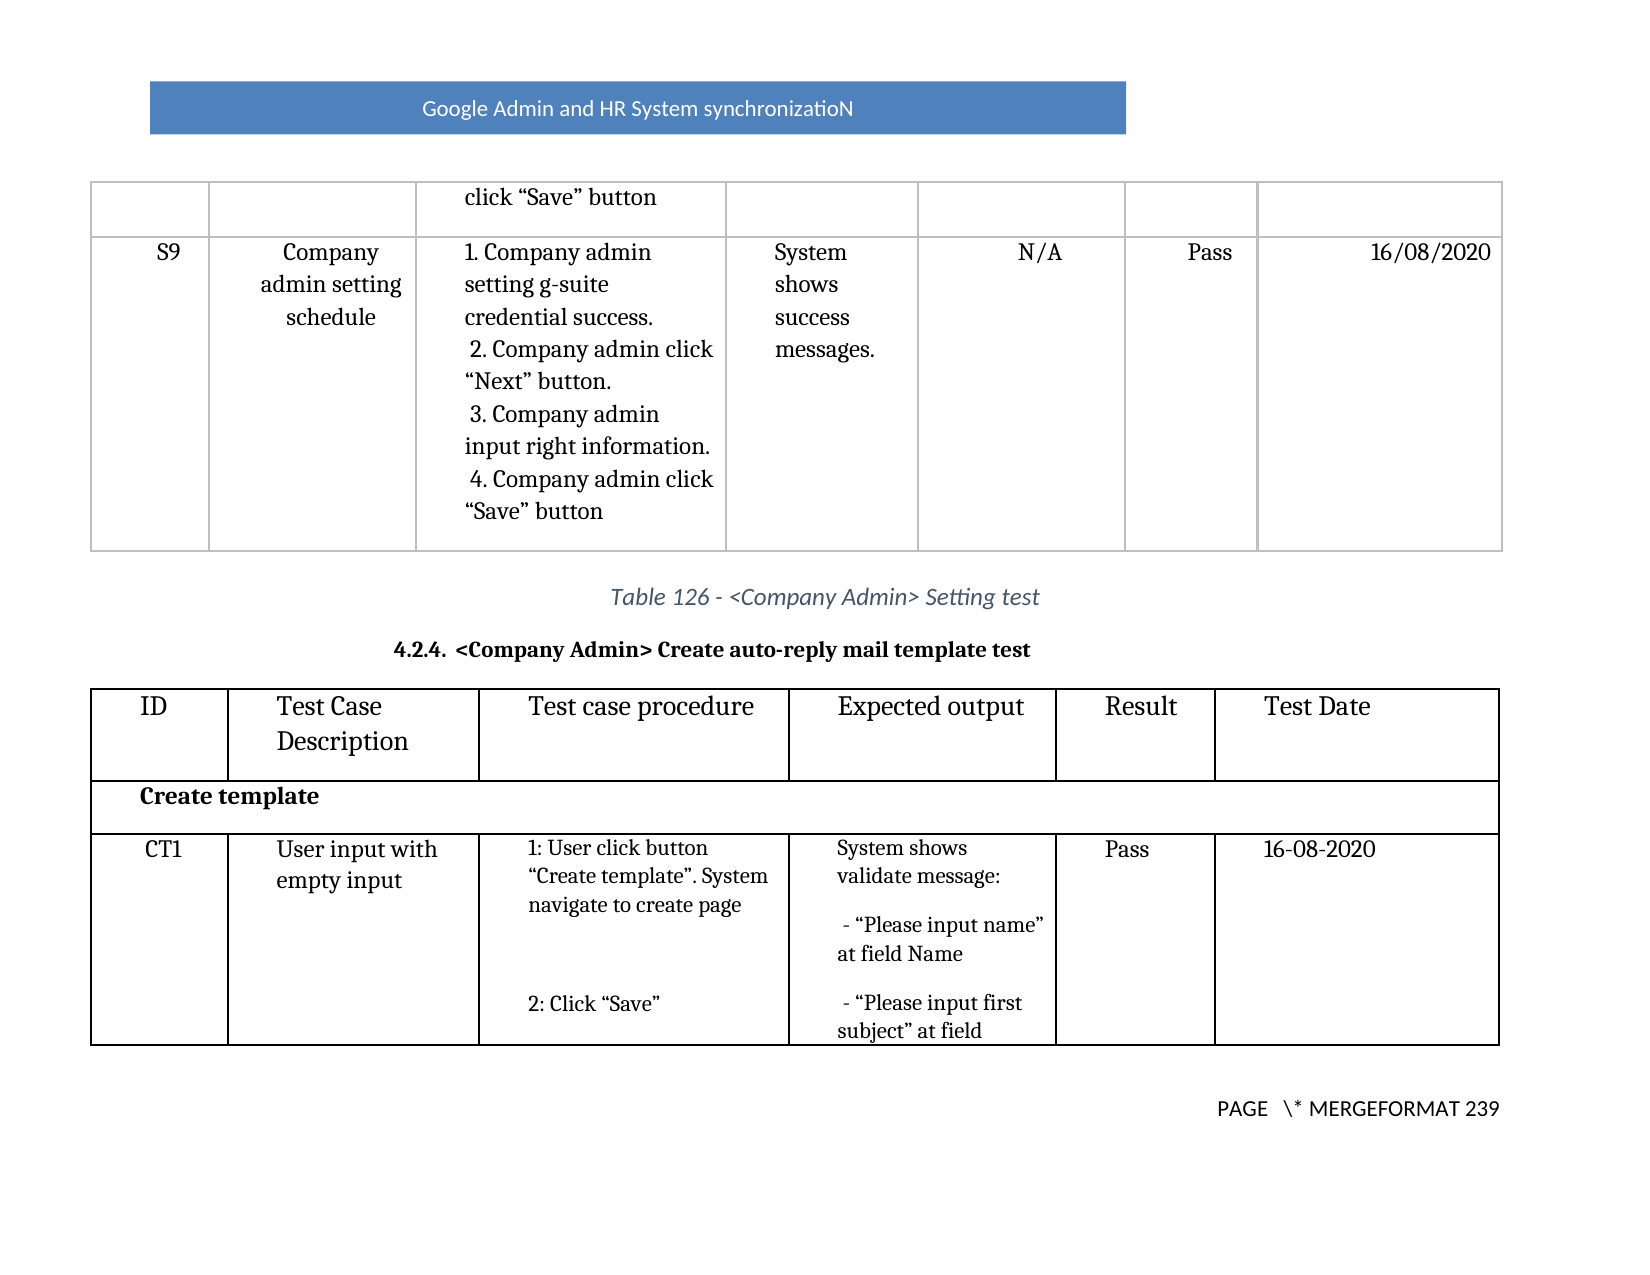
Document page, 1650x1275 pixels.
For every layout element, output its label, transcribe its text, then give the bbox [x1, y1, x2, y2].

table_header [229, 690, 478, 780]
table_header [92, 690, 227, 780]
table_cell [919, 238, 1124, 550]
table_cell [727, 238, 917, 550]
text Table 126 - <Company Admin> Setting test [150, 581, 1500, 612]
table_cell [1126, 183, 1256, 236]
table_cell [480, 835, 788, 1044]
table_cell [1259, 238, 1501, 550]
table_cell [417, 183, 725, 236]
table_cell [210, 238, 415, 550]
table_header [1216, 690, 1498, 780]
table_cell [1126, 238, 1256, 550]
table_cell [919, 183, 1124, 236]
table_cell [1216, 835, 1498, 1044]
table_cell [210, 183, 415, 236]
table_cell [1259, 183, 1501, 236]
subtitle <Company Admin> Create auto-reply mail template test [394, 637, 1500, 663]
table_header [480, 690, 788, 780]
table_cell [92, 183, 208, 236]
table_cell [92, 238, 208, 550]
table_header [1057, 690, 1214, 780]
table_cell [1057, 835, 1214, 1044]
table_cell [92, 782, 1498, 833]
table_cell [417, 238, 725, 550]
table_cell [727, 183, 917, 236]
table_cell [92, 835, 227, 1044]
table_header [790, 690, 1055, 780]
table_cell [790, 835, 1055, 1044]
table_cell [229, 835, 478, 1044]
